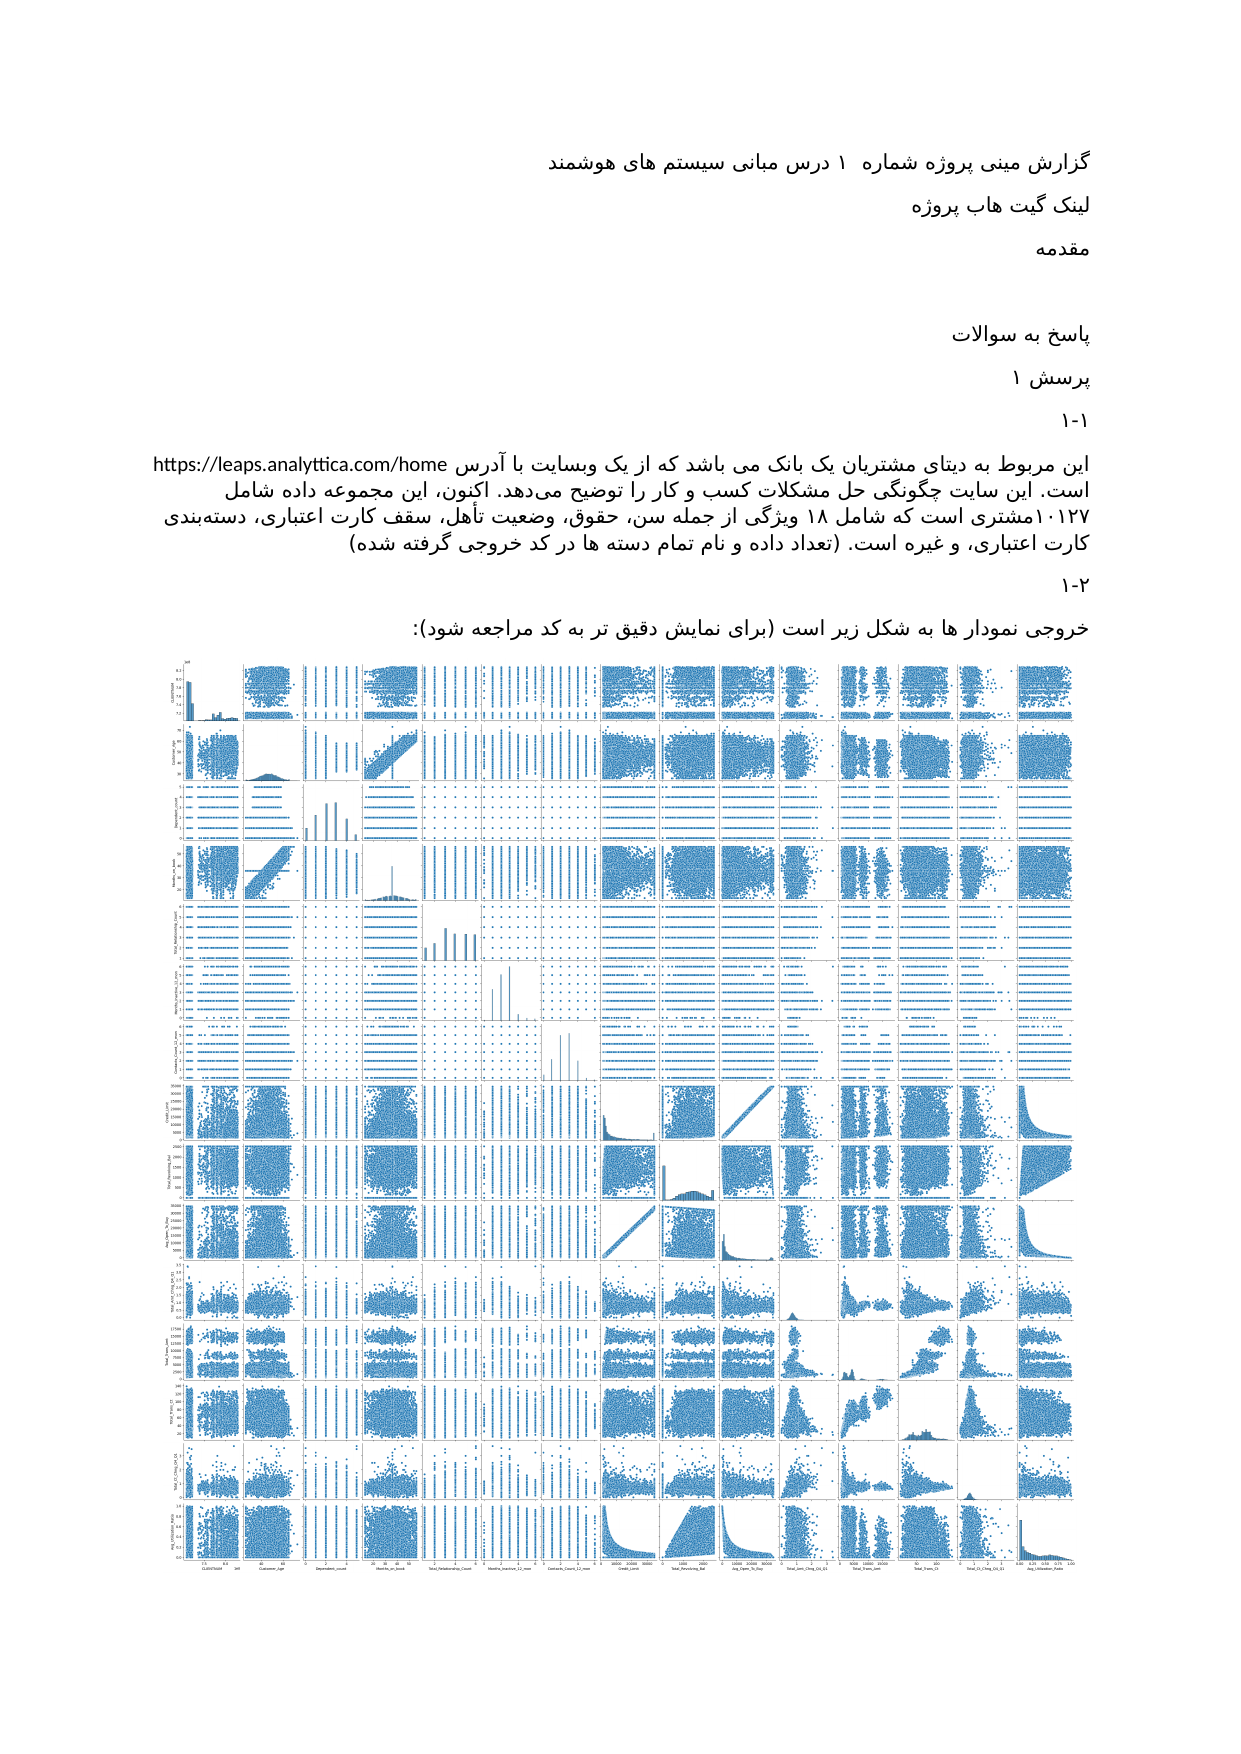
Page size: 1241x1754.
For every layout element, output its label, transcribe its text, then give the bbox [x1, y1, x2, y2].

text گزارش مینی پروژه شماره ۱ درس مبانی سیستم های هوشمند [150, 150, 1090, 174]
text پرسش ۱ [150, 365, 1090, 389]
text لینک گیت هاب پروژه [150, 193, 1090, 217]
text خروجی نمودار ها به شکل زیر است (برای نمایش دقیق تر به کد مراجعه شود): [150, 616, 1090, 640]
text ۱-۲ [150, 573, 1090, 598]
picture [163, 658, 1077, 1573]
text این مربوط به دیتای مشتریان یک بانک می باشد که از یک وبسایت با آدرس https://leaps.analyttica.com/home است. این سایت چگونگی حل مشکلات کسب و کار را توضیح می‌دهد. اکنون، این مجموعه داده شامل ۱۰۱۲۷مشتری است که شامل ۱۸ ویژگی از جمله سن، حقوق، وضعیت تأهل، سقف کارت اعتباری، دسته‌بندی کارت اعتباری، و غیره است. (تعداد داده و نام تمام دسته ها در کد خروجی گرفته شده) [150, 451, 1090, 555]
text پاسخ به سوالات [150, 322, 1090, 347]
text ۱-۱ [150, 408, 1090, 432]
text مقدمه [150, 236, 1090, 260]
